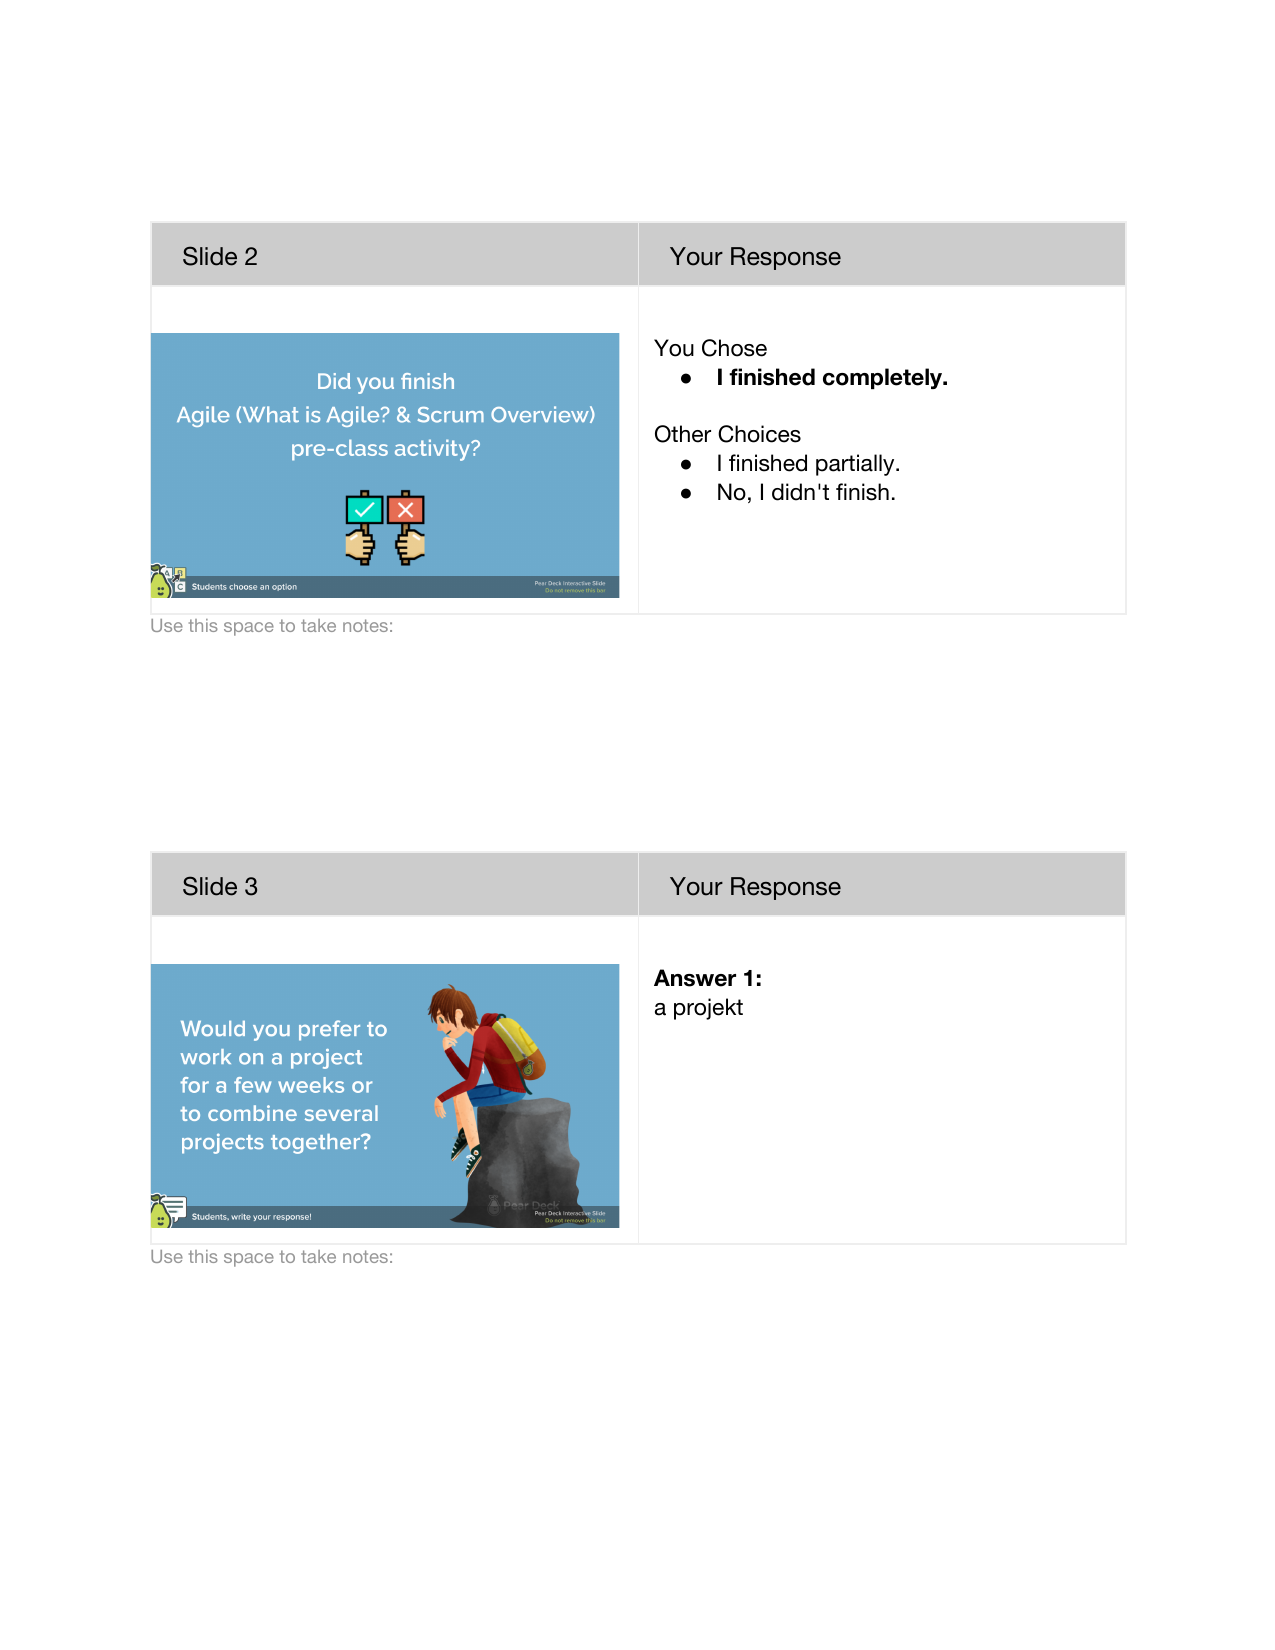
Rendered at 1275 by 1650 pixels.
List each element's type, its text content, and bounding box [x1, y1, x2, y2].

text Use this space to take notes: [150, 615, 1125, 638]
table_header Your Response [639, 223, 1125, 285]
table_cell [152, 917, 638, 1243]
table_cell Answer 1: a projekt [639, 917, 1125, 1243]
table_header Slide 3 [152, 853, 638, 915]
picture [150, 964, 620, 1228]
text Use this space to take notes: [150, 1245, 1125, 1268]
table_header Slide 2 [152, 223, 638, 285]
picture [150, 333, 620, 598]
table_cell [152, 287, 638, 613]
table_cell You Chose I finished completely. Other Choices I finished partially. No, I didn't finish. [639, 287, 1125, 613]
table_header Your Response [639, 853, 1125, 915]
